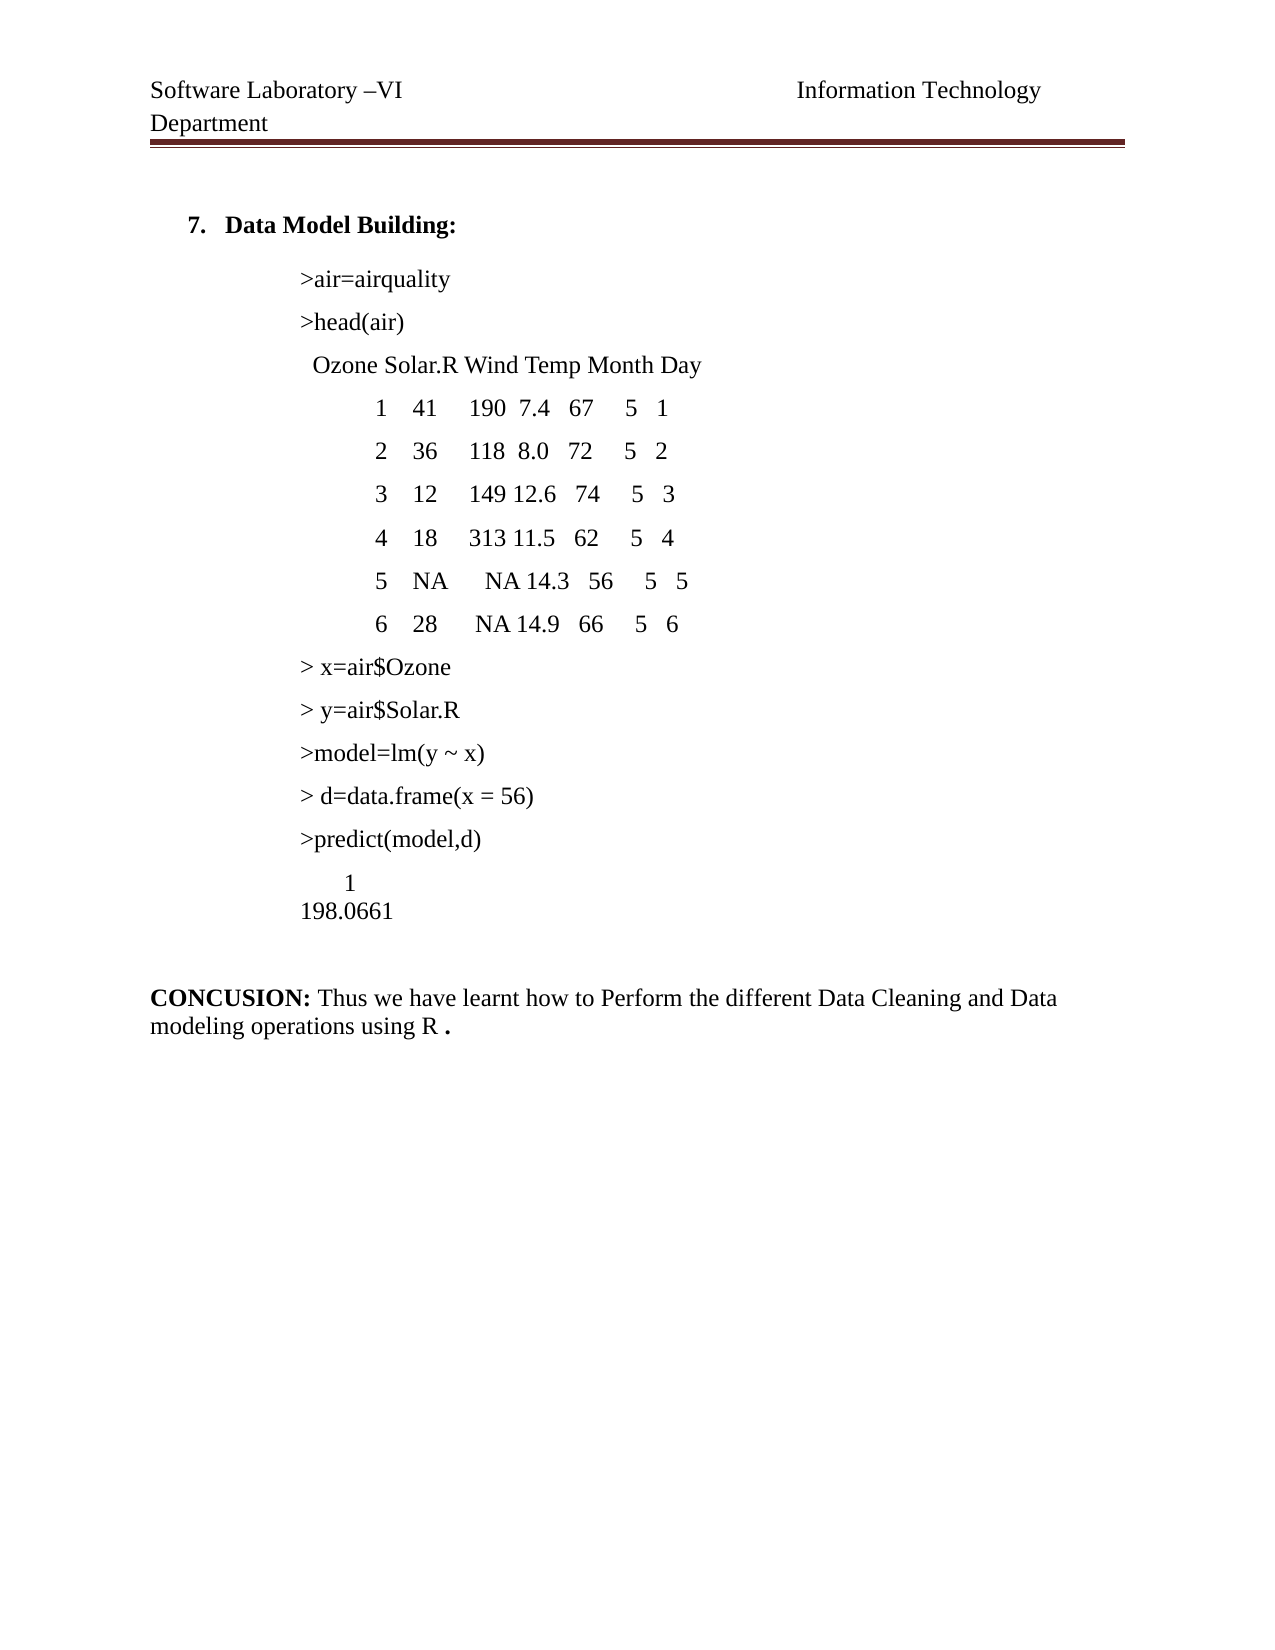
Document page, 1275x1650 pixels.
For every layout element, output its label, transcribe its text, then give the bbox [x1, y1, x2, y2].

text >predict(model,d) [225, 824, 1125, 853]
text 6 28 NA 14.9 66 5 6 [300, 609, 1125, 638]
text 198.0661 [300, 896, 1125, 925]
text 5 NA NA 14.3 56 5 5 [300, 566, 1125, 594]
text >head(air) [225, 307, 1125, 336]
text 4 18 313 11.5 62 5 4 [300, 523, 1125, 551]
list Data Model Building: [187, 210, 1125, 239]
text > d=data.frame(x = 56) [225, 781, 1125, 810]
text >air=airquality [225, 264, 1125, 293]
text > x=air$Ozone [225, 652, 1125, 681]
text 1 [225, 868, 1125, 896]
text CONCUSION: Thus we have learnt how to Perform the different Data Cleaning and Data modeling operations using R . [150, 983, 1125, 1040]
text > y=air$Solar.R [225, 695, 1125, 724]
text 1 41 190 7.4 67 5 1 [300, 393, 1125, 422]
text 3 12 149 12.6 74 5 3 [300, 479, 1125, 508]
text >model=lm(y ~ x) [225, 738, 1125, 767]
text 2 36 118 8.0 72 5 2 [300, 436, 1125, 465]
text Ozone Solar.R Wind Temp Month Day [225, 350, 1125, 379]
